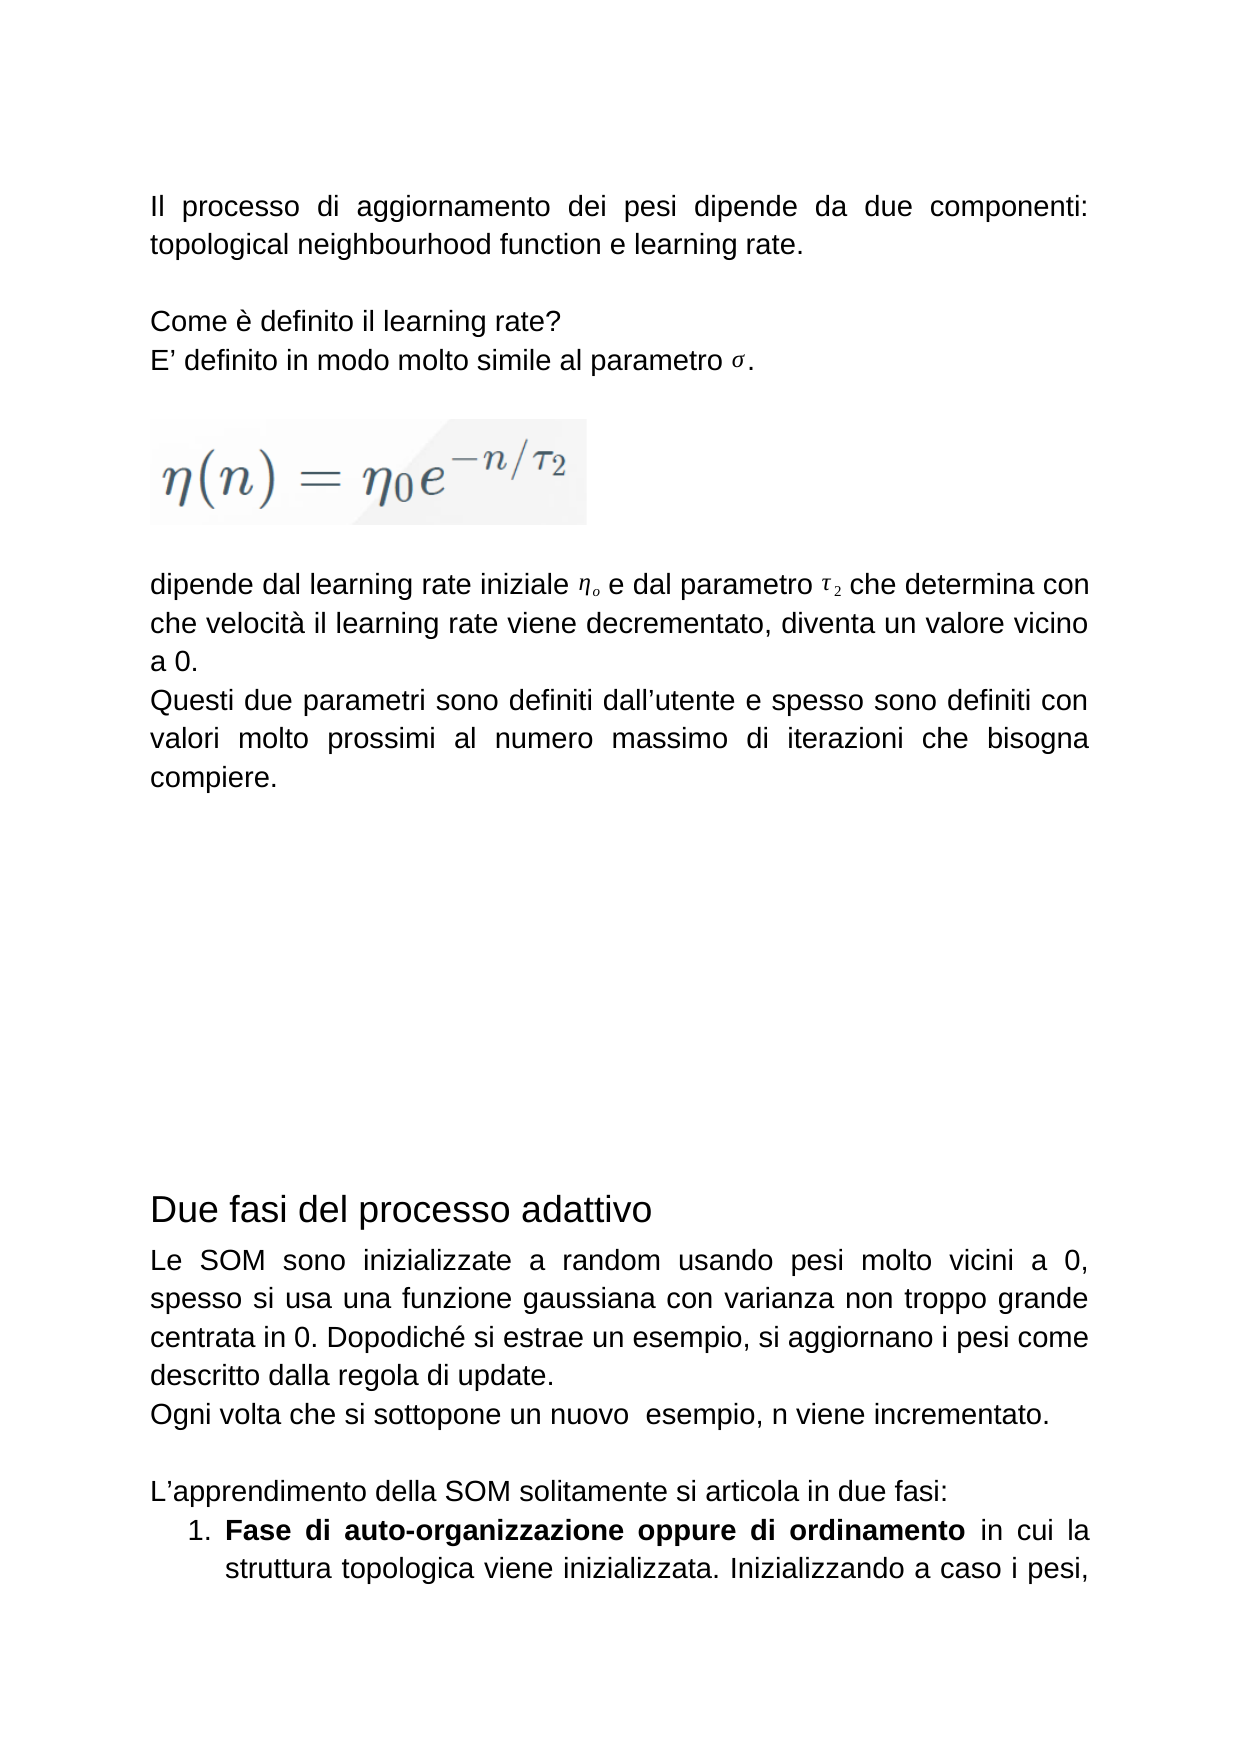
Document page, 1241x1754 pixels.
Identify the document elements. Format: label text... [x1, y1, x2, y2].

text Il processo di aggiornamento dei pesi dipende da due componenti: topological neighbourhood function e learning rate. [150, 188, 1090, 261]
text Le SOM sono inizializzate a random usando pesi molto vicini a 0, spesso si usa una funzione gaussiana con varianza non troppo grande centrata in 0. Dopodiché si estrae un esempio, si aggiornano i pesi come descritto dalla regola di update. [150, 1243, 1090, 1392]
text Come è definito il learning rate? [150, 304, 1090, 338]
text E’ definito in modo molto simile al parametro . [150, 343, 1090, 376]
text dipende dal learning rate iniziale e dal parametro che determina con che velocità il learning rate viene decrementato, diventa un valore vicino a 0. [150, 567, 1090, 678]
text L’apprendimento della SOM solitamente si articola in due fasi: [150, 1474, 1090, 1508]
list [187, 1513, 1090, 1585]
subtitle Due fasi del processo adattivo [150, 1187, 1090, 1230]
text Ogni volta che si sottopone un nuovo esempio, n viene incrementato. [150, 1397, 1090, 1431]
picture [150, 419, 587, 525]
text Questi due parametri sono definiti dall’utente e spesso sono definiti con valori molto prossimi al numero massimo di iterazioni che bisogna compiere. [150, 683, 1090, 794]
